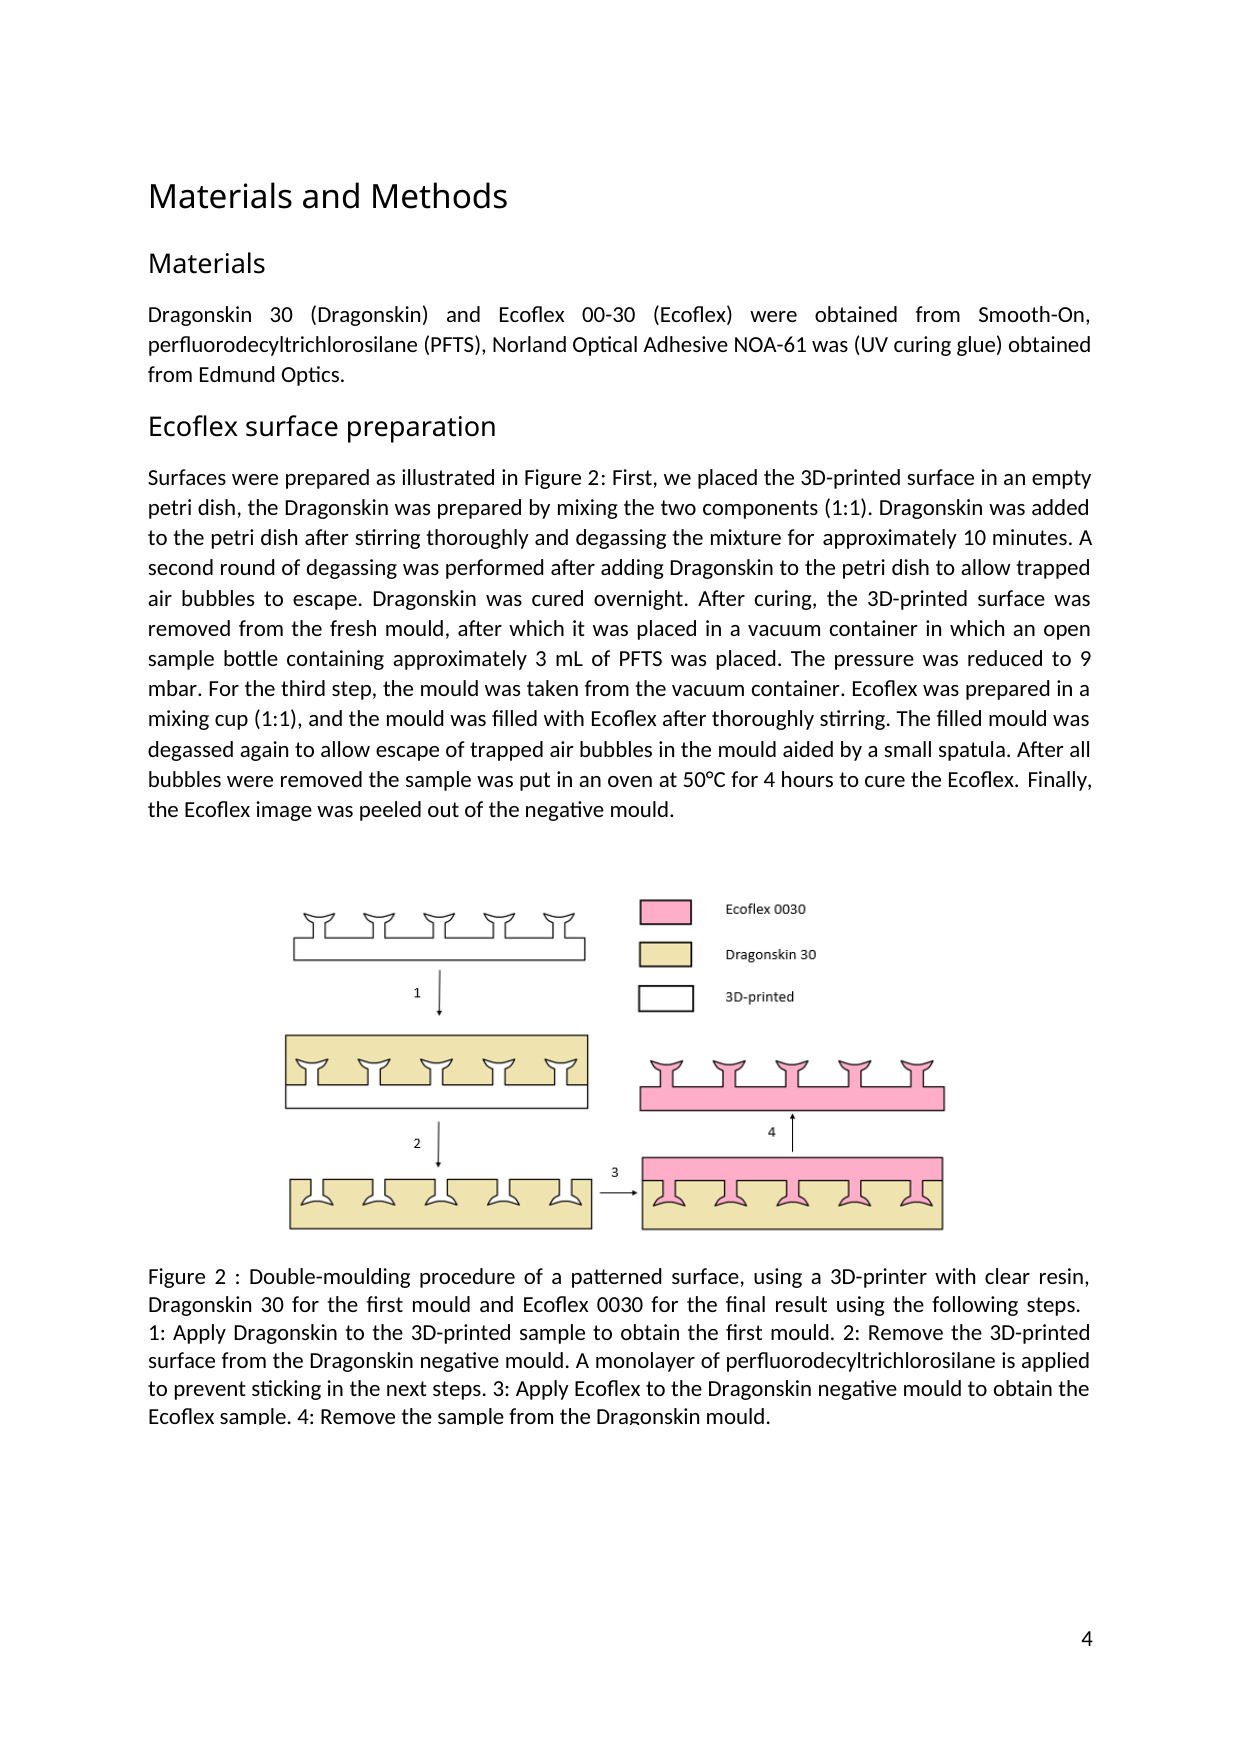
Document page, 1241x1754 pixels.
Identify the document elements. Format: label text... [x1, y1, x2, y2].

subtitle Materials [148, 245, 1093, 282]
text Dragonskin 30 (Dragonskin) and Ecoflex 00-30 (Ecoflex) obtained from mooth-n, perfluorodecyltrichlorosilane (PFTS), Norland Optical Adhesive NOA-61 (UV curing glue) obtained from Edmund Optics. [148, 300, 1093, 389]
text Surfaces were prepared as we placed the 3D-printed surface in an empty petri dish, the Dragonskin was prepared by mixing the two components (1:1). Dragonskin was added to the petri dish after stirring thoroughly and degassing the mixture for approximately 10 minutes. A second round of degassing was performed after adding Dragonskin to allow trapped air bubbles to escape. Dragonskin overnight. After curing the 3D-printed surface was removed from the fresh mould was placed in a vacuum container which an open sample bottle containing approximately 3 mL of PFTS was . The pressure was reduced to 9 mbar. For the third step, the mould was taken from the vacuum container. Ecoflex was prepared in a mixing cup (1:1) and the mould was filled with Ecoflex after thoroughly stirring. The filled mould was degassed again to allow escape of trapped air bubbles in the mould aided by a small spatula. After all bubbles were removed the sample was put in an oven at 50°C for 4 hours to cure the Ecoflex. Finally the Ecoflex image was peeled out of the negative mould. [148, 463, 1093, 823]
subtitle Materials and Methods [148, 173, 1093, 218]
picture [278, 887, 962, 1246]
subtitle Ecoflex surface preparation [148, 407, 1093, 444]
